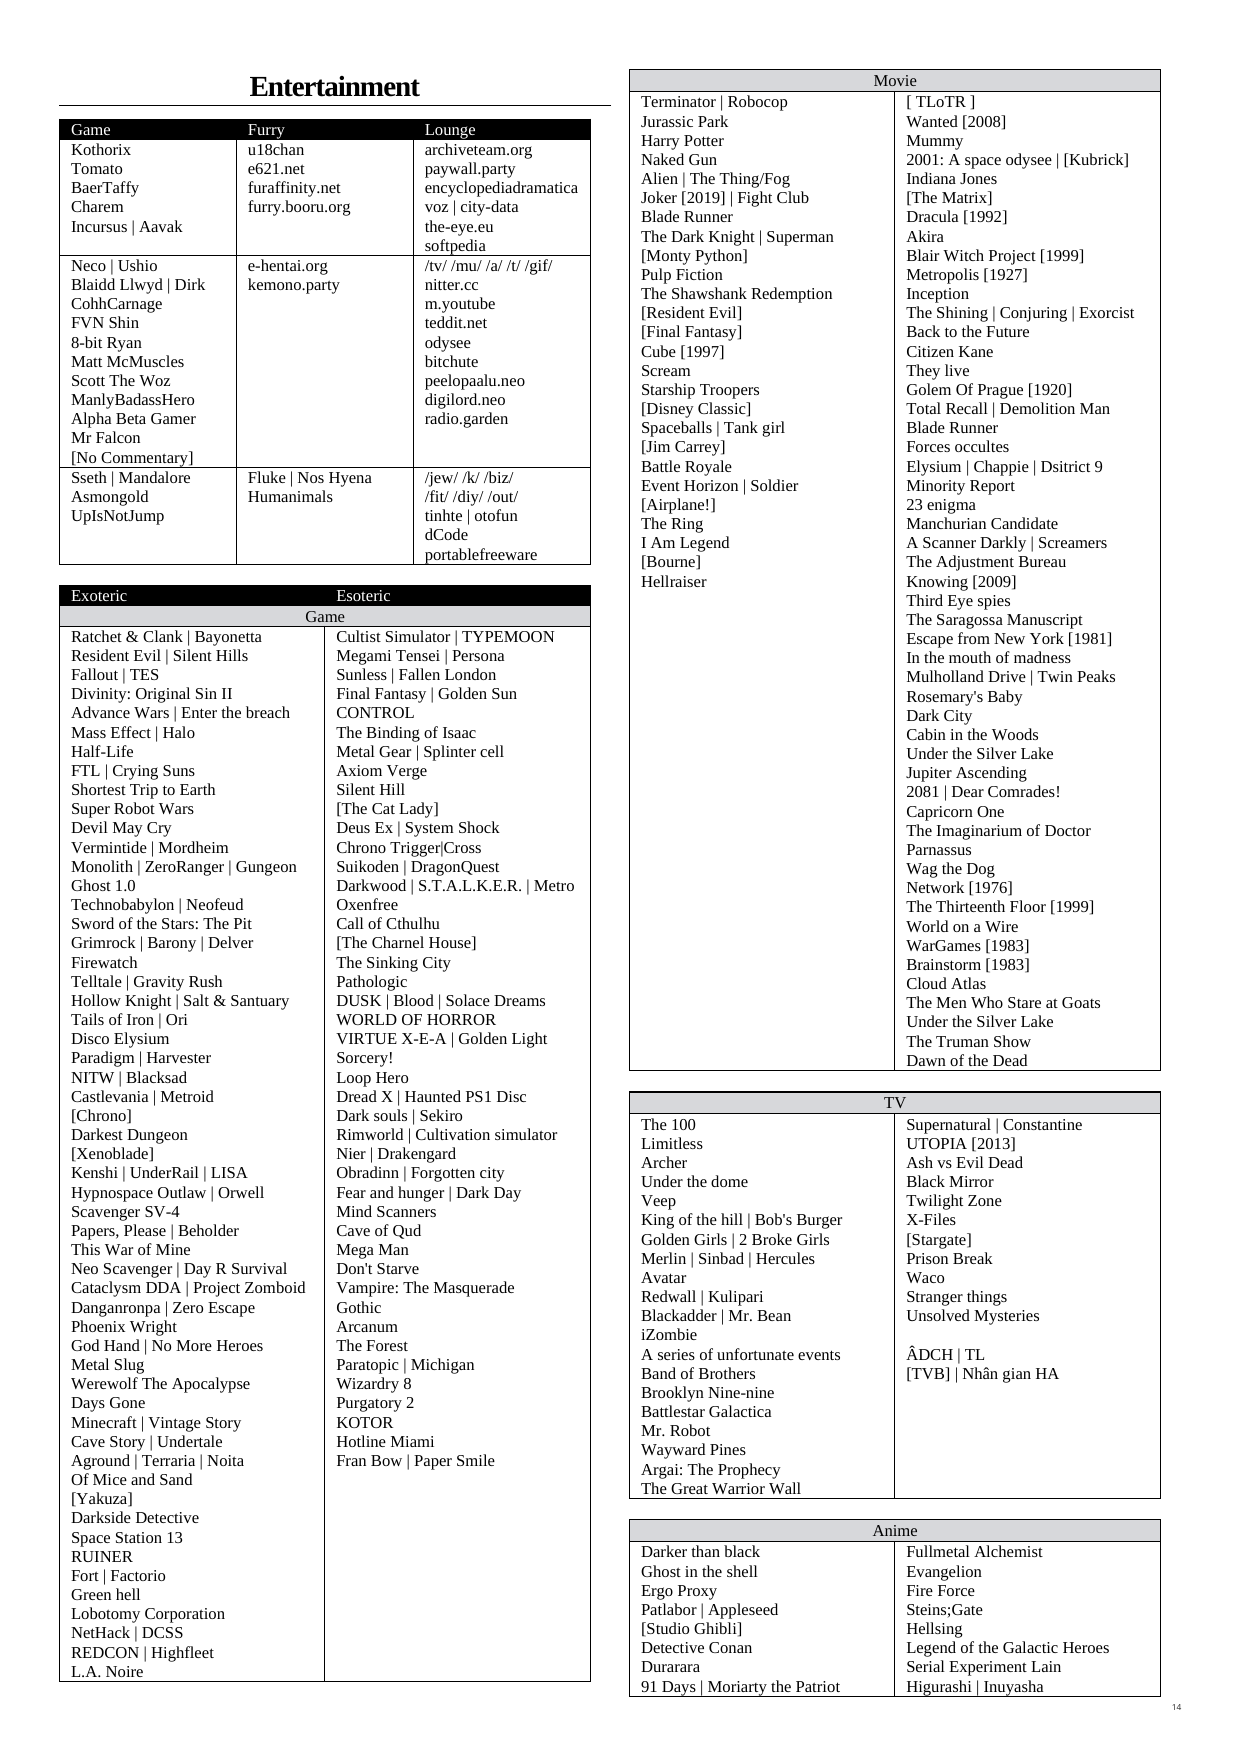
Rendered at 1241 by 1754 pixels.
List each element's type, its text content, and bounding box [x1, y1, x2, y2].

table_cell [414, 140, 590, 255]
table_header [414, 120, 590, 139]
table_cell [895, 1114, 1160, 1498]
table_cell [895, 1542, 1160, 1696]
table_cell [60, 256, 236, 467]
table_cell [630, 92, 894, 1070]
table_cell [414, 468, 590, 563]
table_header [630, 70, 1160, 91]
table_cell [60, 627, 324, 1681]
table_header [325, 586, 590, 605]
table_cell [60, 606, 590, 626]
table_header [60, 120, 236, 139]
subtitle Entertainment [59, 69, 611, 105]
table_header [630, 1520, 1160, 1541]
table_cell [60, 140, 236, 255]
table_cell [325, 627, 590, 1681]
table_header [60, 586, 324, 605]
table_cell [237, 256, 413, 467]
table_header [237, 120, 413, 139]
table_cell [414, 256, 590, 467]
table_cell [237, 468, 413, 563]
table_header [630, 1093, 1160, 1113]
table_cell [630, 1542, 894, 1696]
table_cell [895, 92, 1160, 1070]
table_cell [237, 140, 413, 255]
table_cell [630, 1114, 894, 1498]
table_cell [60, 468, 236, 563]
